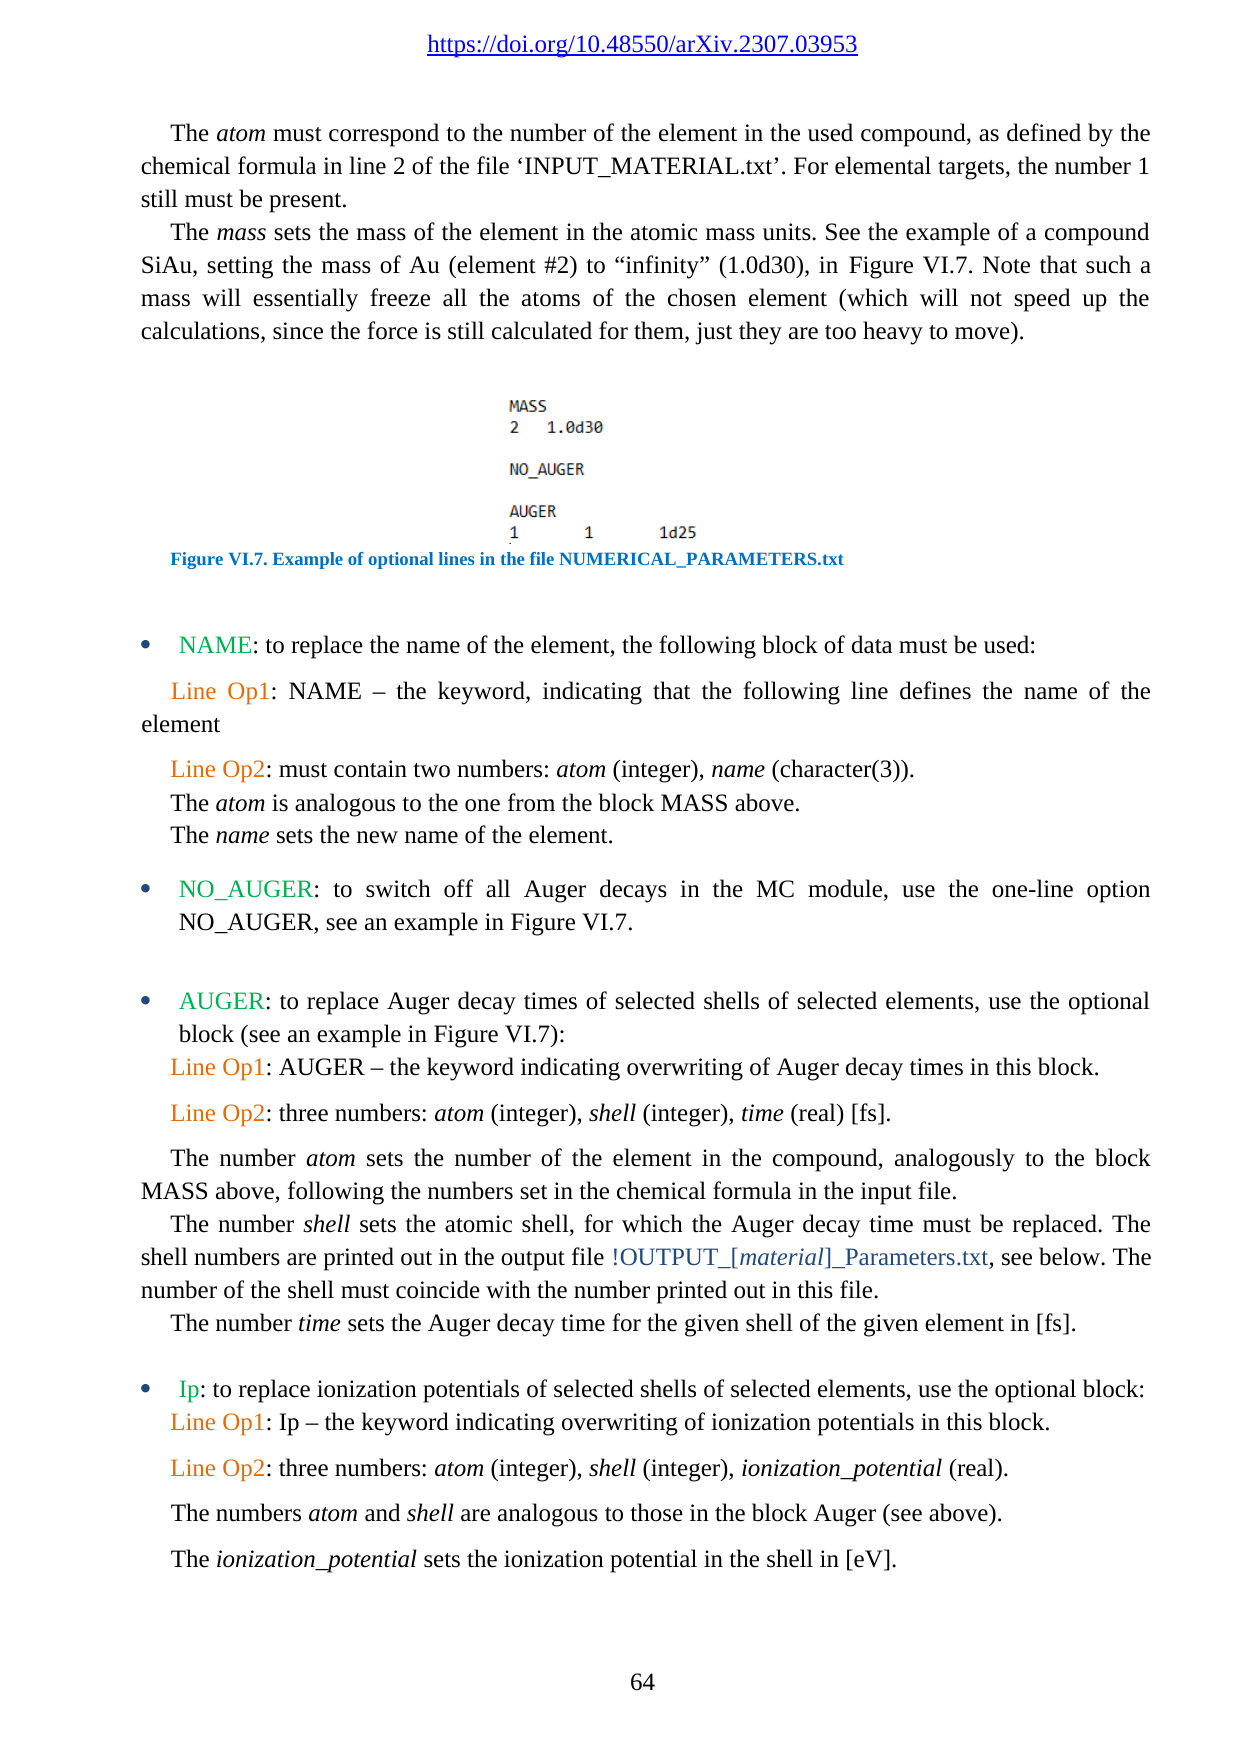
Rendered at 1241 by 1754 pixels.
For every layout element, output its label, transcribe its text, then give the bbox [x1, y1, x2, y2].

text Line Op2: three numbers: atom (integer), shell (integer), ionization_potential (real). [141, 1453, 1152, 1482]
text Line Op1: Ip – the keyword indicating overwriting of ionization potentials in this block. [141, 1407, 1152, 1436]
picture [505, 394, 817, 544]
text The number atom sets the number of the element in the compound, analogously to the block MASS above, following the numbers set in the chemical formula in the input file. [141, 1143, 1152, 1205]
text Line Op1: AUGER – the keyword indicating overwriting of Auger decay times in this block. [141, 1052, 1152, 1081]
text Line Op2: must contain two numbers: atom (integer), name (character(3)). [141, 754, 1152, 783]
text The name sets the new name of the element. [141, 821, 1152, 849]
text The ionization_potential sets the ionization potential in the shell in [eV]. [141, 1544, 1152, 1573]
text The atom is analogous to the one from the block MASS above. [141, 788, 1152, 816]
list NAME: to replace the name of the element, the following block of data must be used: [141, 631, 1152, 659]
text Line Op2: three numbers: atom (integer), shell (integer), time (real) [fs]. [141, 1098, 1152, 1126]
text Line Op1: NAME – the keyword, indicating that the following line defines the name of the element [141, 676, 1152, 738]
list Ip: to replace ionization potentials of selected shells of selected elements, use the optional block: [141, 1374, 1152, 1403]
text The number shell sets the atomic shell, for which the Auger decay time must be replaced. The shell numbers are printed out in the output file !OUTPUT_[material]_Parameters.txt, see below. The number of the shell must coincide with the number printed out in this file. [141, 1209, 1152, 1304]
text The number time sets the Auger decay time for the given shell of the given element in [fs]. [141, 1308, 1152, 1337]
text The atom must correspond to the number of the element in the used compound, as defined by the chemical formula in line 2 of the file ‘INPUT_MATERIAL.txt’. For elemental targets, the number 1 still must be present. [141, 118, 1152, 213]
text The numbers atom and shell are analogous to those in the block Auger (see above). [141, 1498, 1152, 1527]
